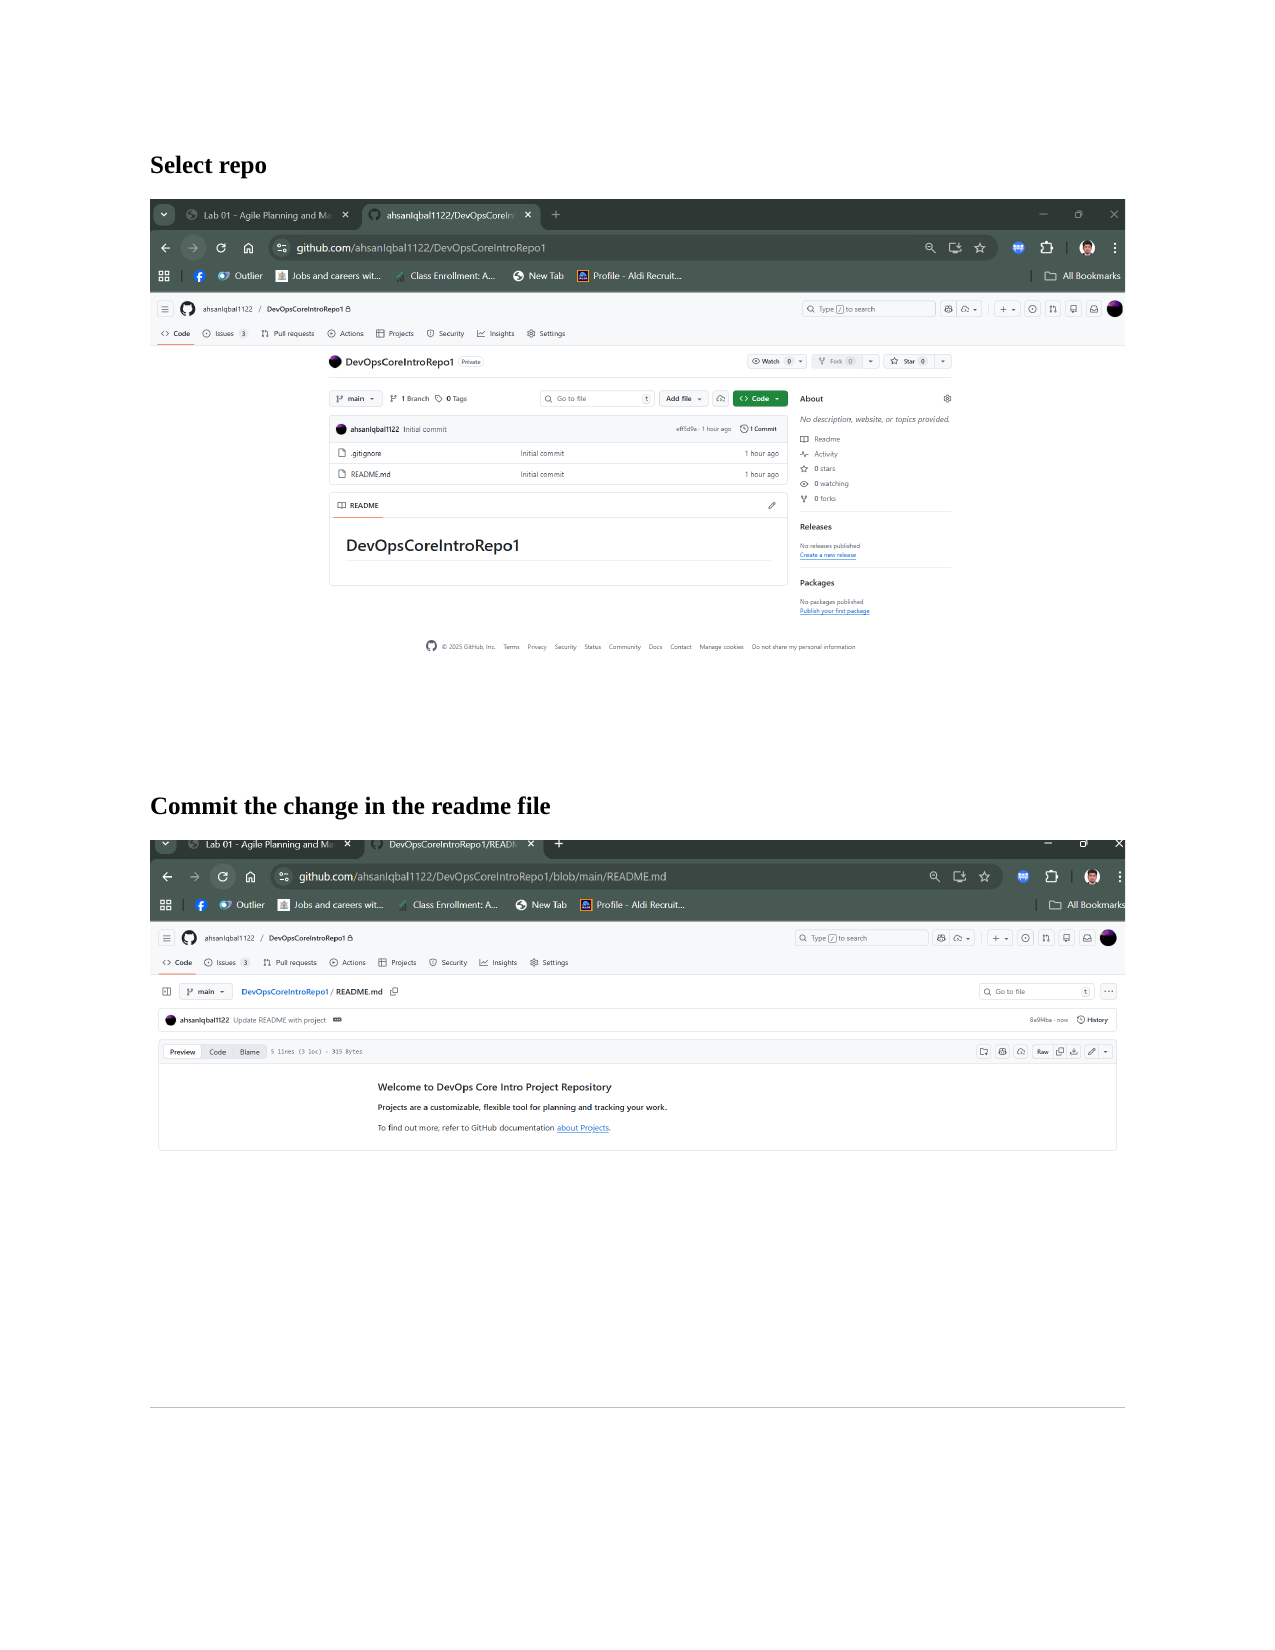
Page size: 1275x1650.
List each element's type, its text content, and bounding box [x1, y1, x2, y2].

picture [150, 840, 1125, 1408]
picture [150, 199, 1125, 769]
text Commit the change in the readme file [150, 791, 1125, 819]
text Select repo [150, 150, 1125, 179]
